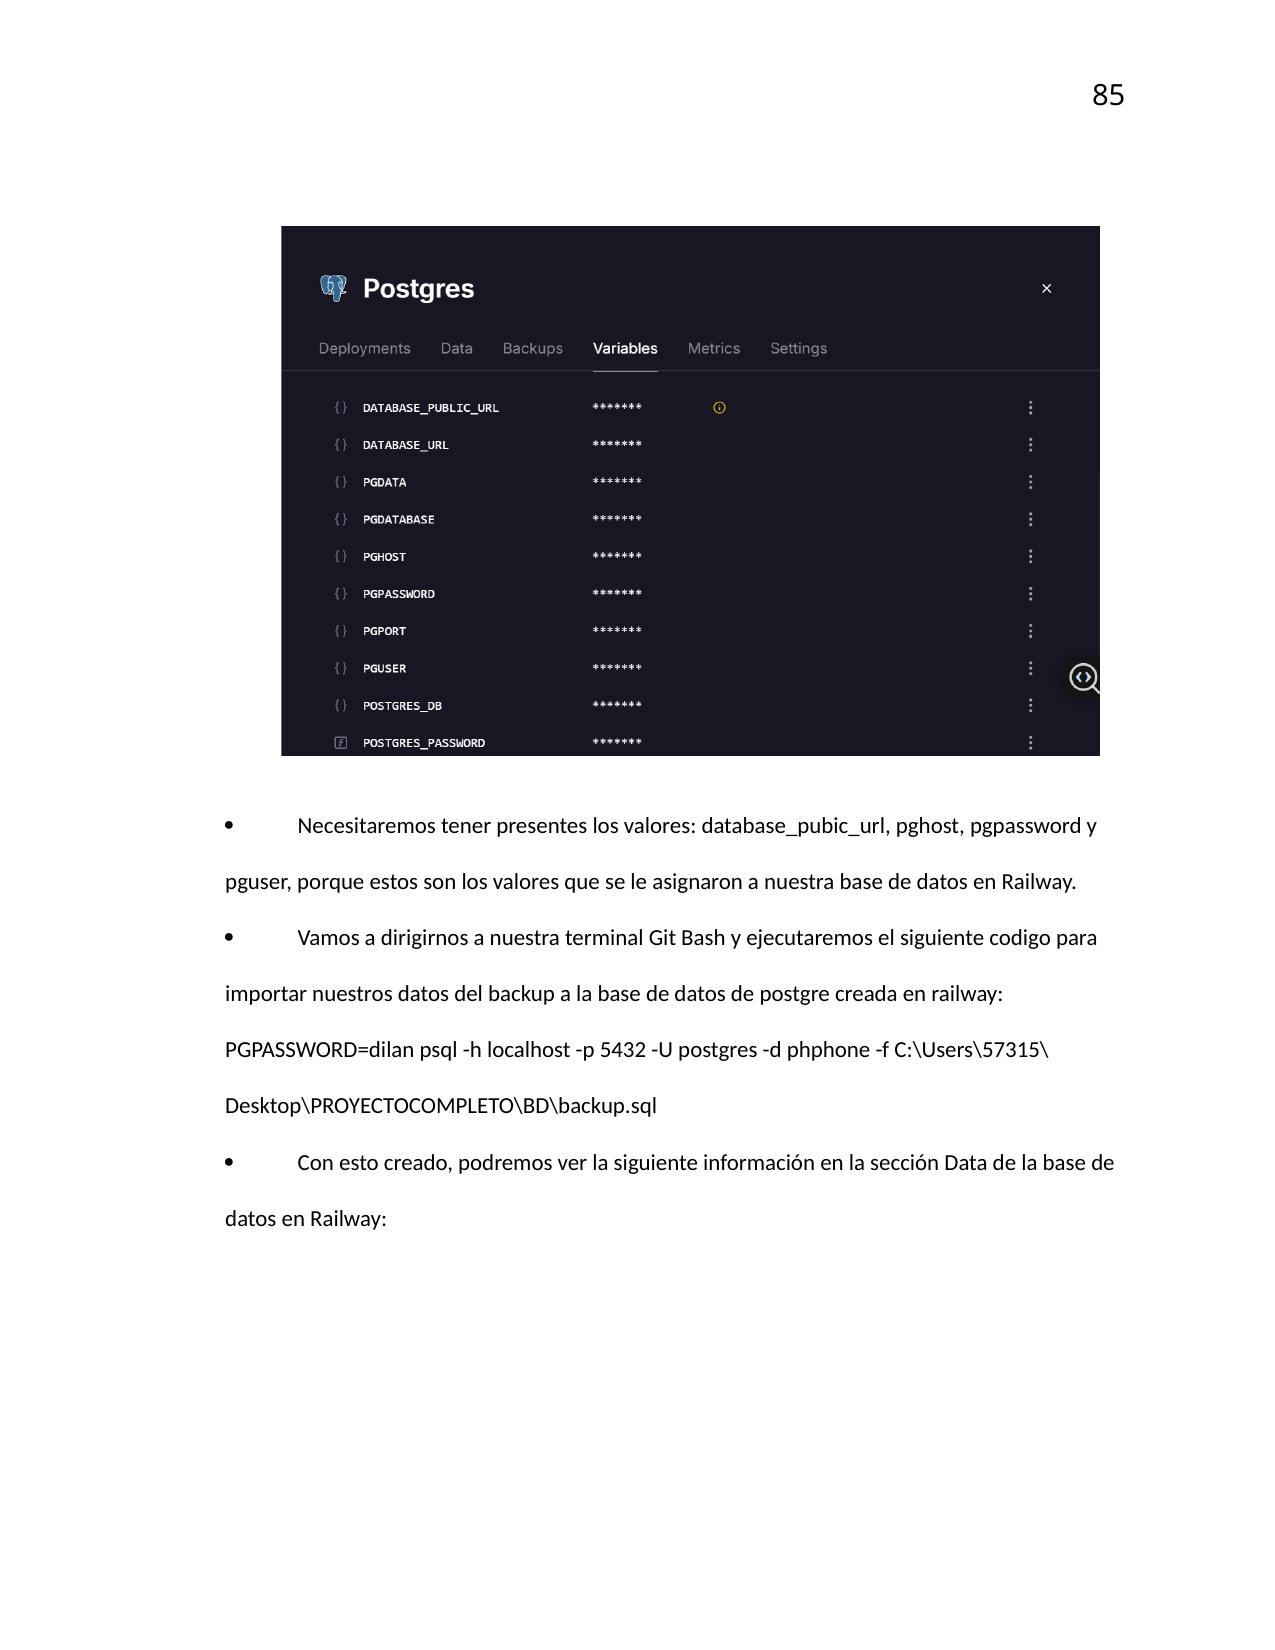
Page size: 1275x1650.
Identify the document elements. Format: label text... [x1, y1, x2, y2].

list Con esto creado, podremos ver la siguiente información en la sección Data de la base de datos en Railway: [225, 1148, 1125, 1232]
list Vamos a dirigirnos a nuestra terminal Git Bash y ejecutaremos el siguiente codigo para importar nuestros datos del backup a la base de datos de postgre creada en railway: PGPASSWORD=dilan psql -h localhost -p 5432 -U postgres -d phphone -f C:\Users\57315\Desktop\PROYECTOCOMPLETO\BD\backup.sql [225, 923, 1125, 1120]
list Necesitaremos tener presentes los valores: database_pubic_url, pghost, pgpassword y pguser, porque estos son los valores que se le asignaron a nuestra base de datos en Railway. [225, 811, 1125, 896]
